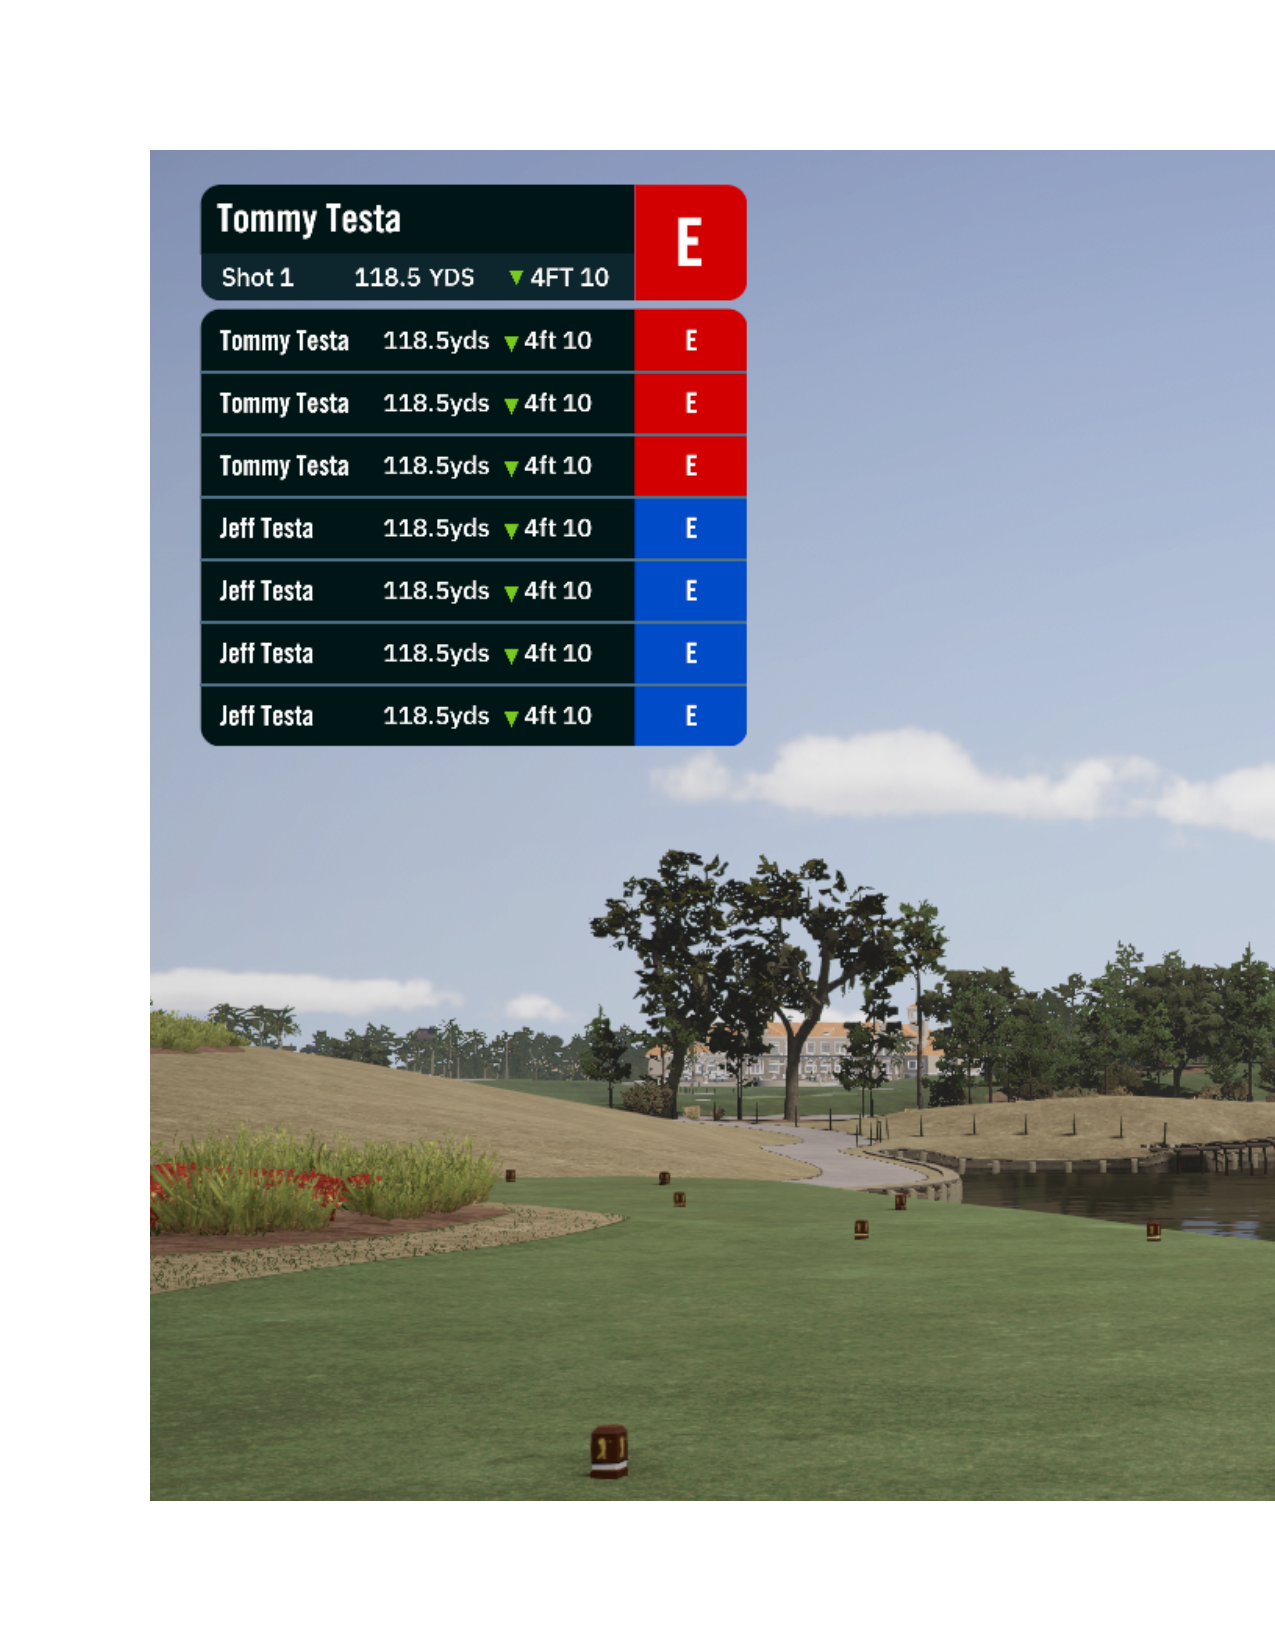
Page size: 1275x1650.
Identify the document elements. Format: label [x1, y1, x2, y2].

picture [150, 150, 1275, 1501]
